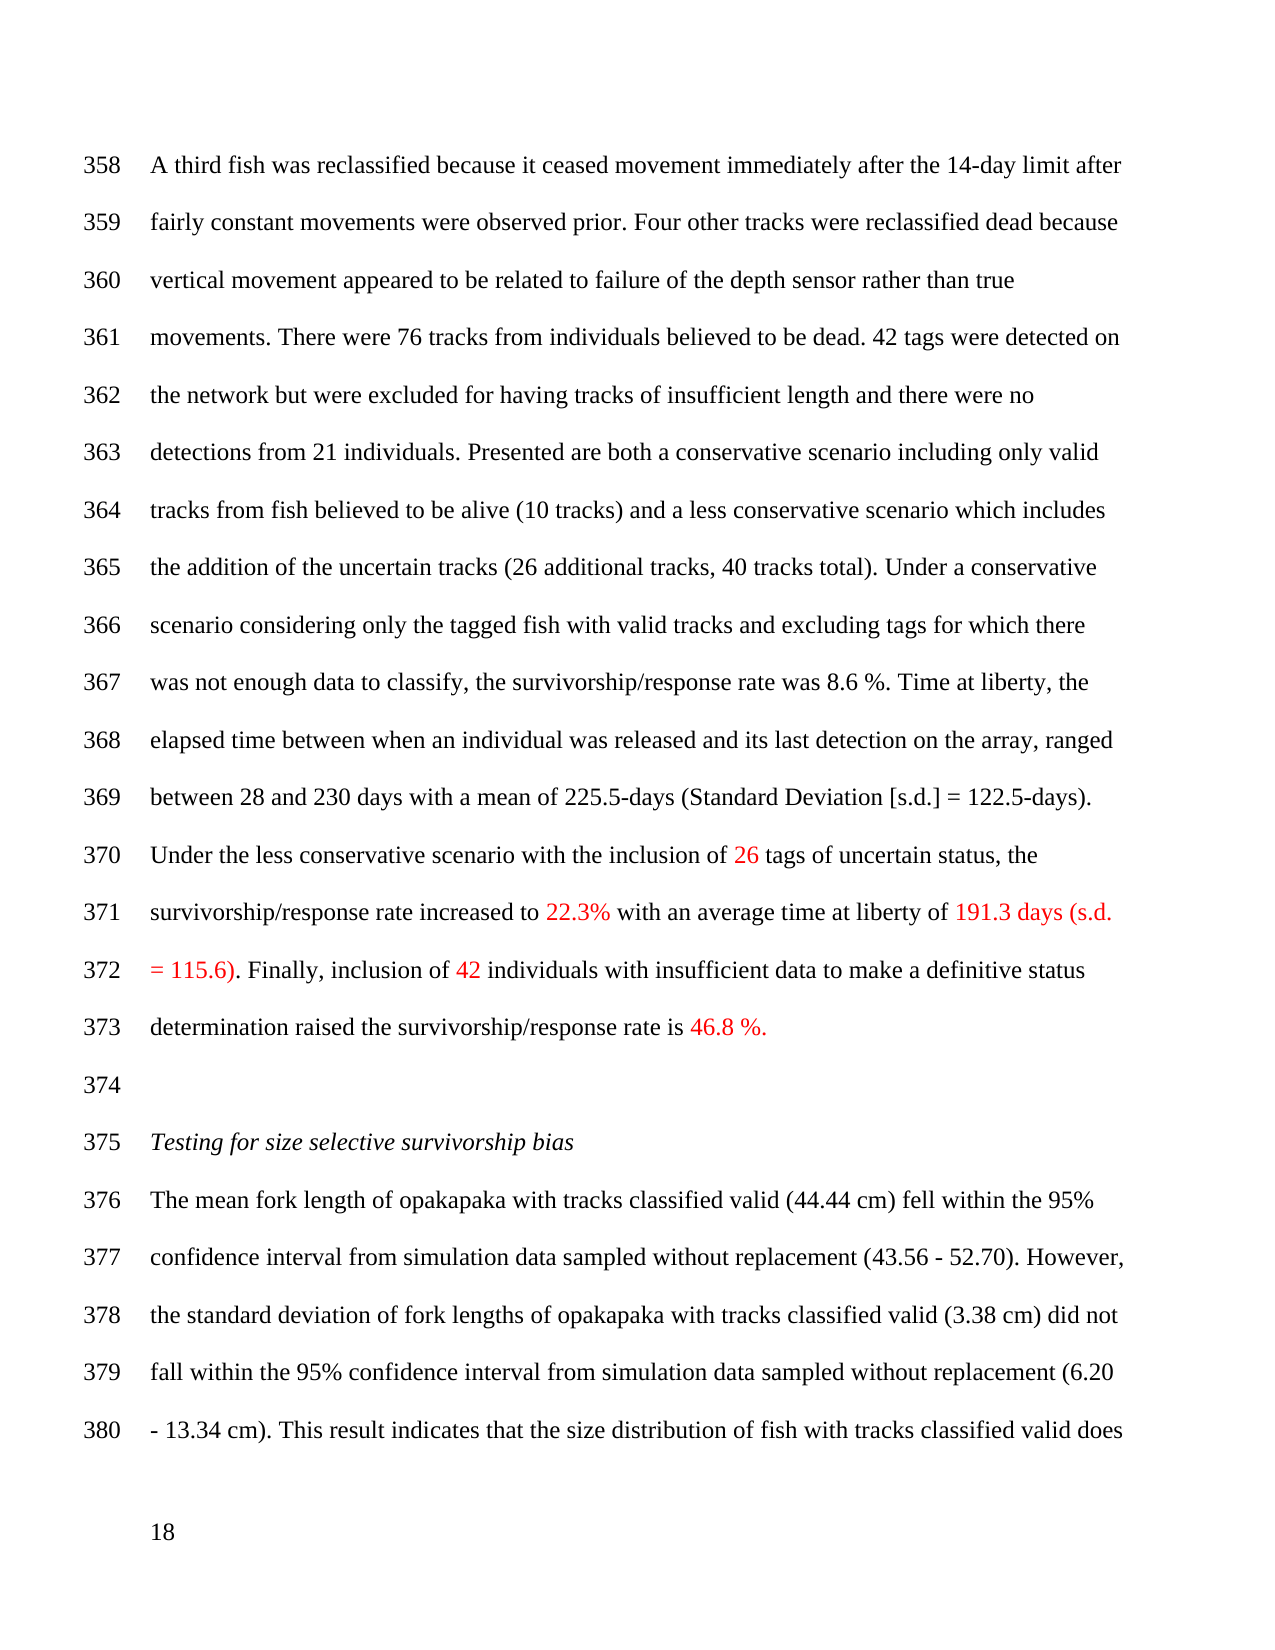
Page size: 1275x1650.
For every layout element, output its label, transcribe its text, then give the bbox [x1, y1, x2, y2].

text Testing for size selective survivorship bias [150, 1127, 1125, 1156]
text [150, 1185, 1125, 1444]
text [150, 150, 1125, 1041]
